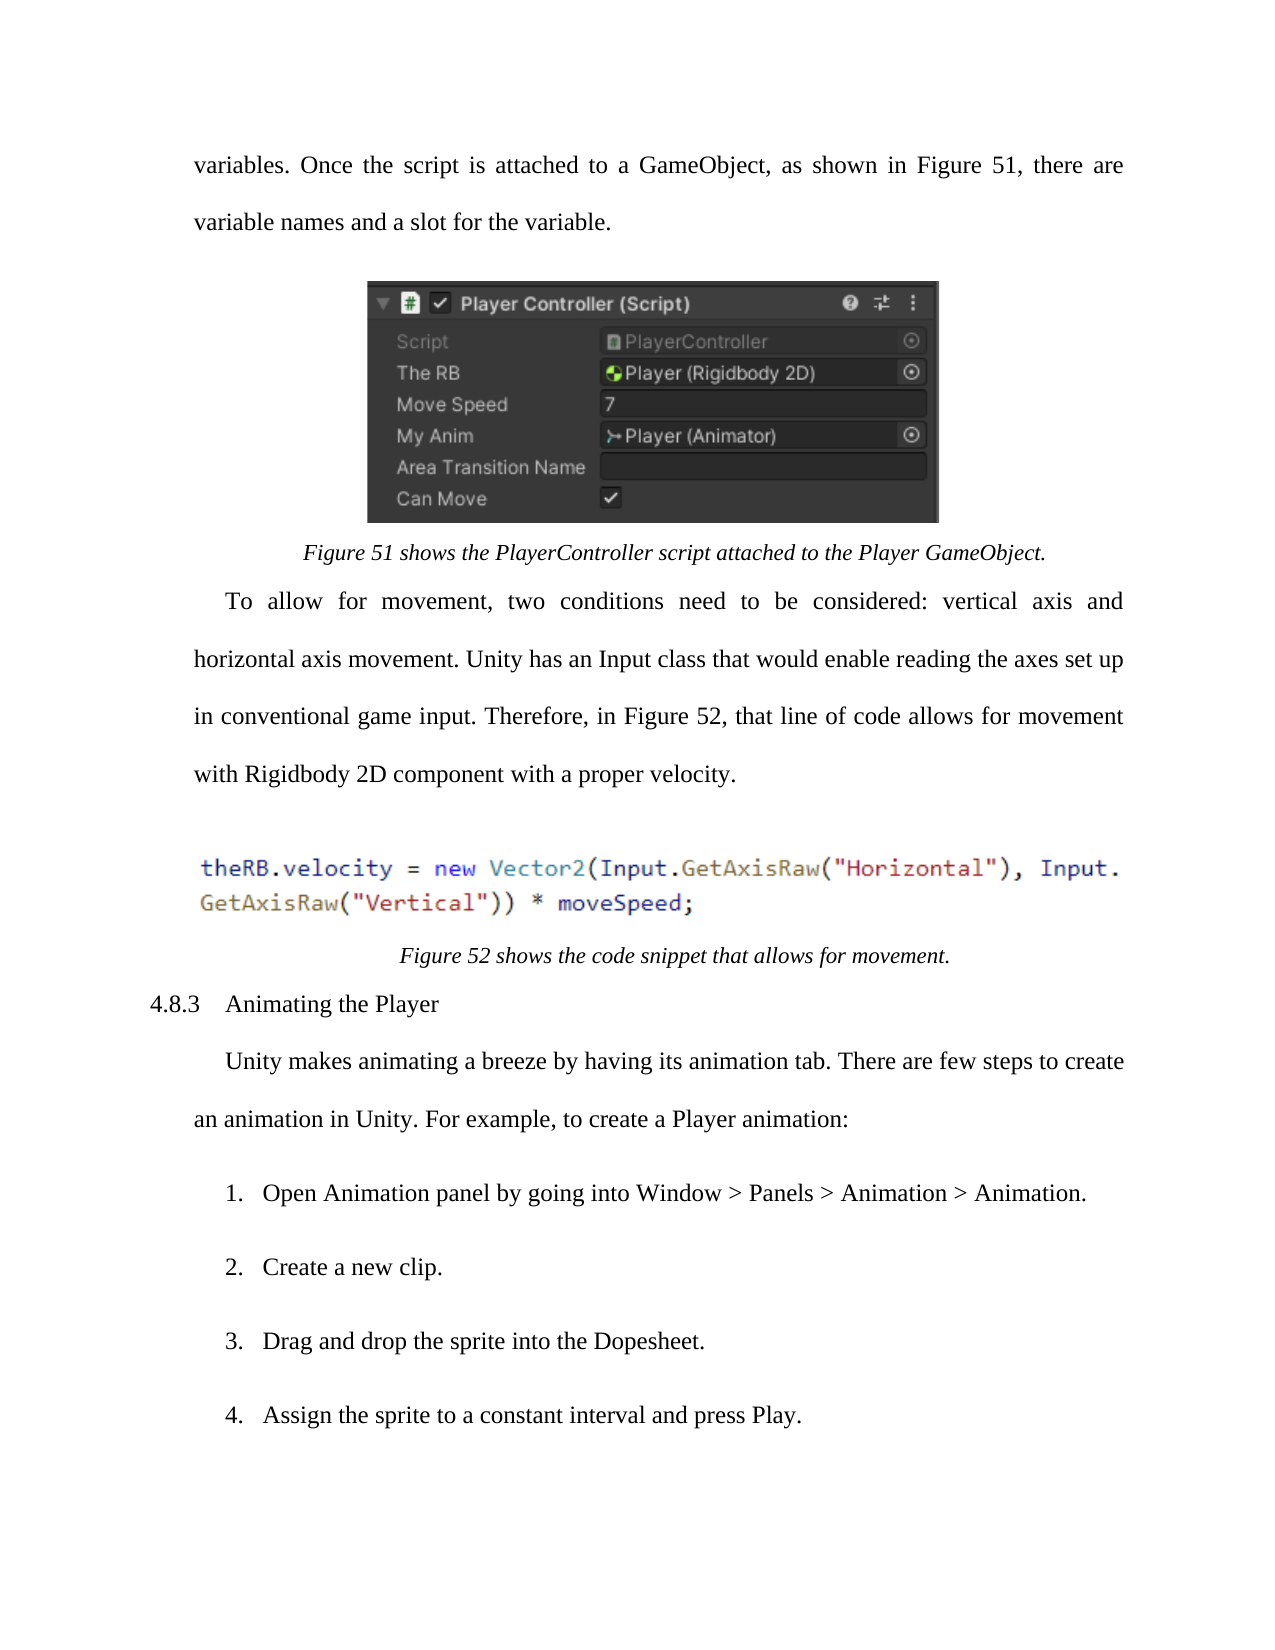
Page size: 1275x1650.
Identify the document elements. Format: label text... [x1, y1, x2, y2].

subtitle Animating the Player [150, 989, 1125, 1018]
list Drag and drop the sprite into the Dopesheet. [225, 1326, 1125, 1355]
picture [367, 281, 940, 523]
text To allow for movement, two conditions need to be considered: vertical axis and horizontal axis movement. Unity has an Input class that would enable reading the axes set up in conventional game input. Therefore, in Figure 52, that line of code allows for movement with Rigidbody 2D component with a proper velocity. [194, 586, 1125, 787]
text Figure shows the PlayerController script attached to the Player GameObject. [194, 539, 1125, 565]
picture [181, 832, 1141, 925]
text Unity makes animating a breeze by having its animation tab. There are few steps to create an animation in Unity. For example, to create a Player animation: [194, 1046, 1125, 1133]
text Figure shows the code snippet that allows for movement. [194, 942, 1125, 968]
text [194, 150, 1125, 236]
list Create a new clip. [225, 1252, 1125, 1281]
list Open Animation panel by going into Window > Panels > Animation > Animation. [225, 1178, 1125, 1207]
list Assign the sprite to a constant interval and press Play. [225, 1401, 1125, 1429]
